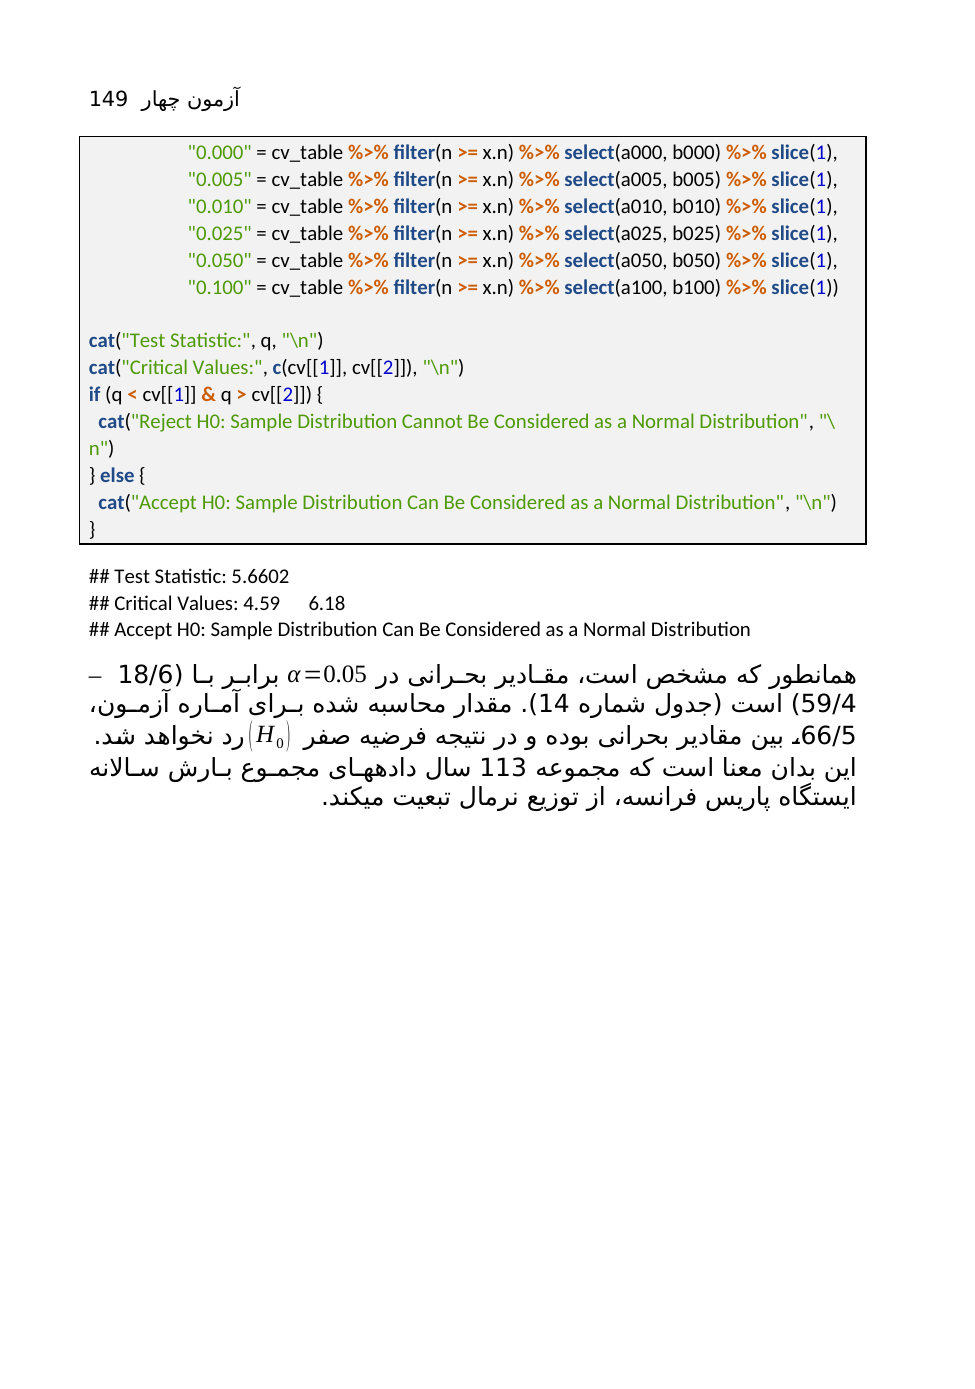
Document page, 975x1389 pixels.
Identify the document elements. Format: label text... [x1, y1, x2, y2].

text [80, 137, 865, 543]
text همانطور که مشخص است، مقادیر بحرانی در برابر با (18/6 – 59/4) است (جدول شماره 14). مقدار محاسبه شده برای آماره آزمون، 66/5، بین مقادیر بحرانی بوده و در نتیجه فرضیه صفر رد نخواهد شد. این بدان معنا است که مجموعه 113 سال داده‏های مجموع بارش سالانه ایستگاه پاریس فرانسه، از توزیع نرمال تبعیت میکند. [89, 660, 857, 812]
text ## Test Statistic: 5.6602 ## Critical Values: 4.59 6.18 ## Accept H0: Sample Distribution Can Be Considered as a Normal Distribution [89, 563, 857, 642]
